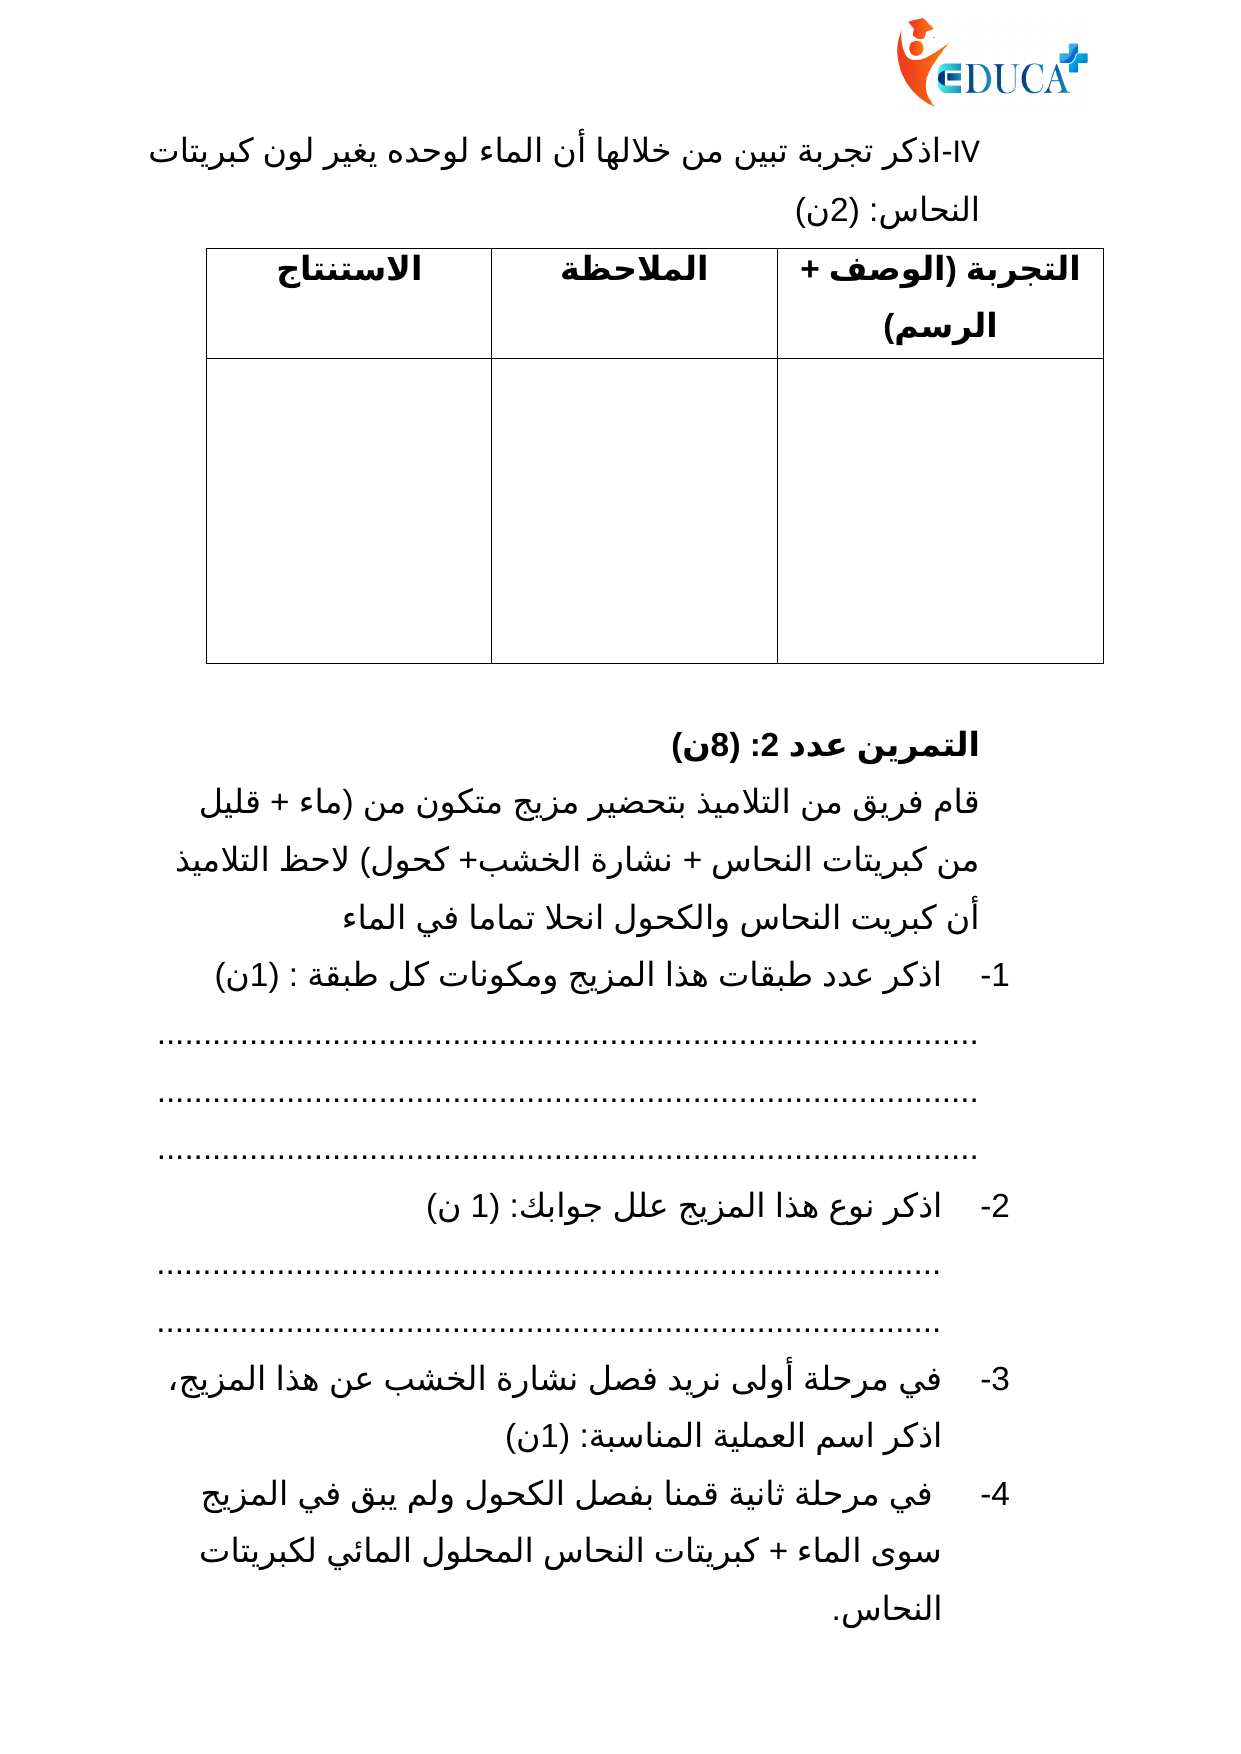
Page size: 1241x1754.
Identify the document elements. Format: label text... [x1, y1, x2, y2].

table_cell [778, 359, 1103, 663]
text التمرين عدد 2: (8ن) [148, 725, 980, 763]
text قام فريق من التلاميذ بتحضير مزيج متكون من (ماء + قليل من كبريتات النحاس + نشارة الخشب+ كحول) لاحظ التلاميذ أن كبريت النحاس والكحول انحلا تماما في الماء [148, 783, 980, 936]
list في مرحلة أولى نريد فصل نشارة الخشب عن هذا المزيج، اذكر اسم العملية المناسبة: (1ن) [148, 1359, 980, 1455]
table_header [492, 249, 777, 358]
list في مرحلة ثانية قمنا بفصل الكحول ولم يبق في المزيج سوى الماء + كبريتات النحاس المحلول المائي لكبريتات النحاس. [148, 1474, 980, 1627]
text IV-اذكر تجربة تبين من خلالها أن الماء لوحده يغير لون كبريتات النحاس: (2ن) [148, 130, 980, 228]
picture [890, 14, 1093, 110]
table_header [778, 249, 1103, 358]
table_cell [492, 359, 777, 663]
text ........................................................................................................................................................................................................................................................................... [148, 1013, 980, 1167]
list اذكر نوع هذا المزيج علل جوابك: (1 ن) [148, 1186, 980, 1224]
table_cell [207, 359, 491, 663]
list اذكر عدد طبقات هذا المزيج ومكونات كل طبقة : (1ن) [148, 955, 980, 994]
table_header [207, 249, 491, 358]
